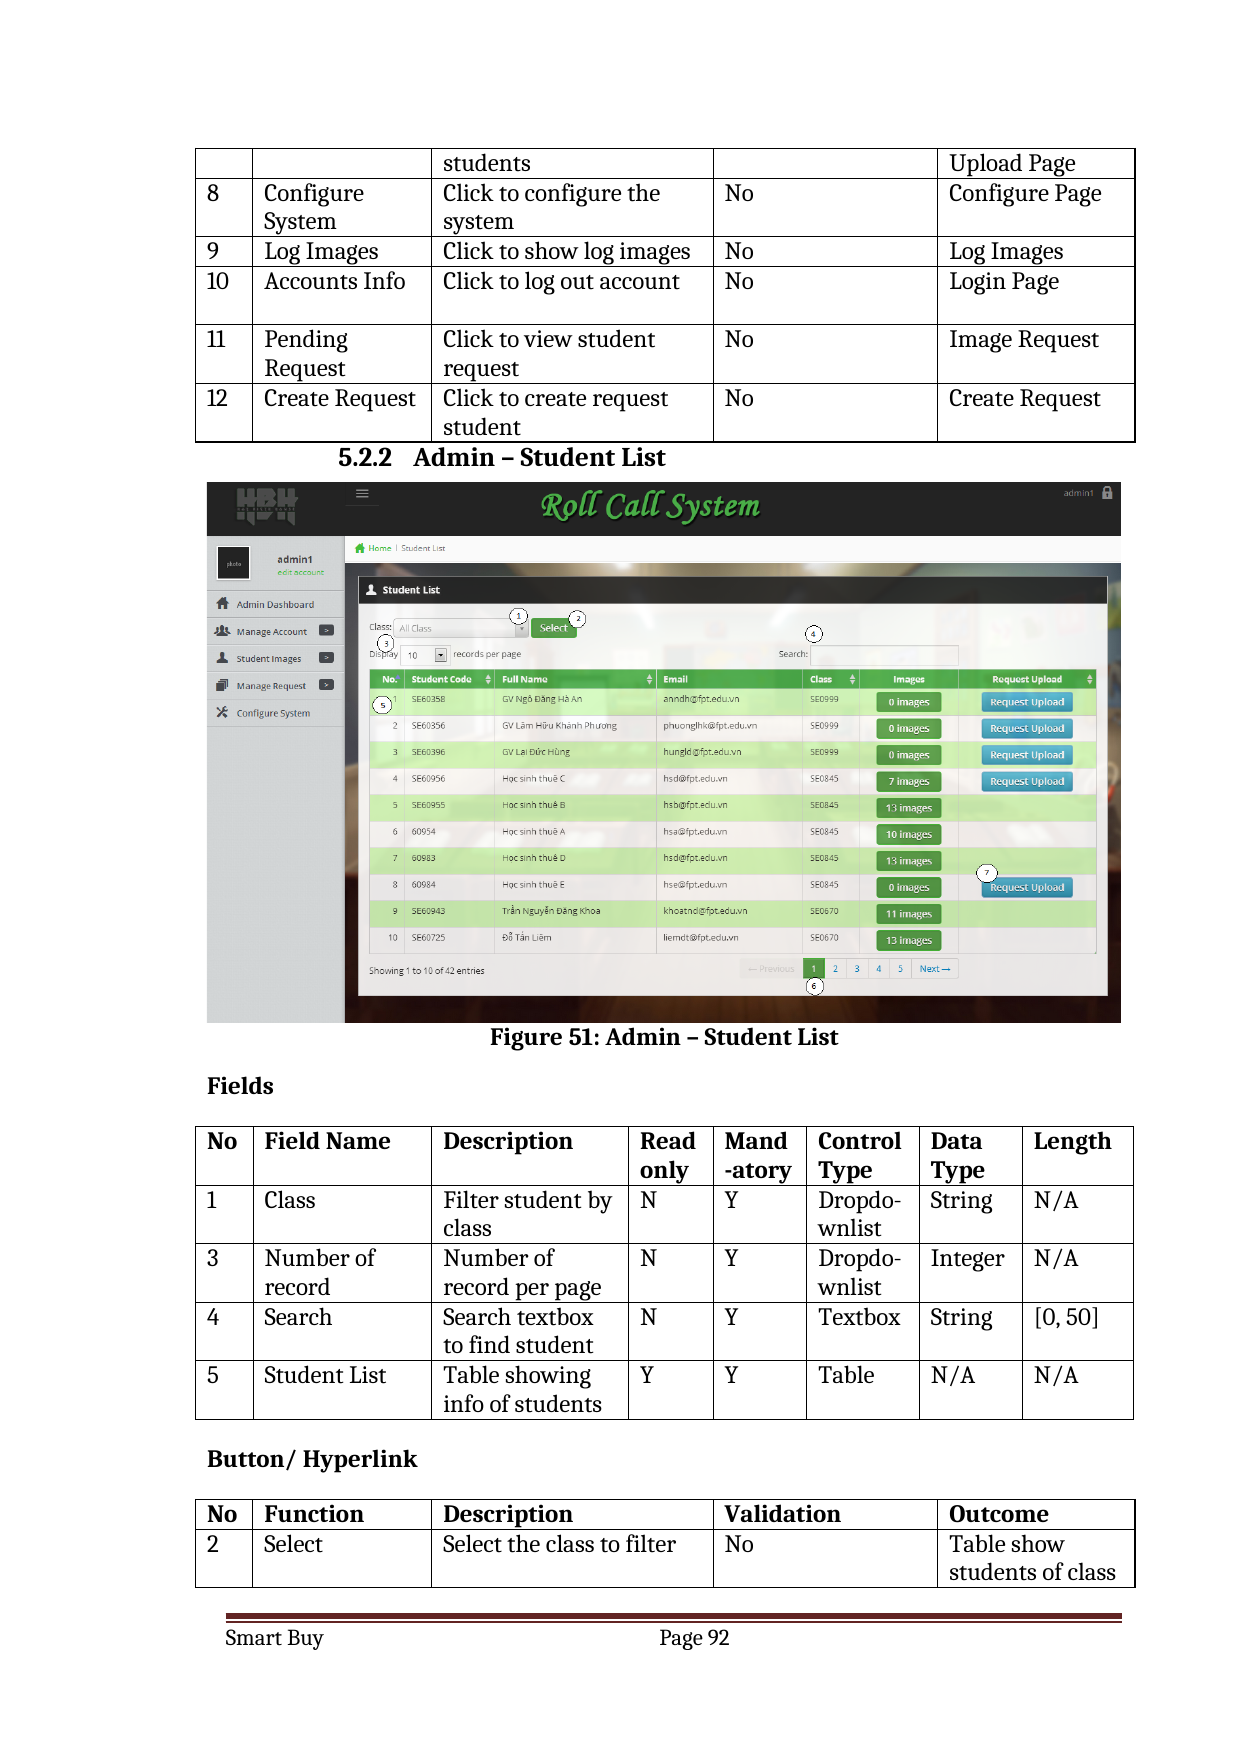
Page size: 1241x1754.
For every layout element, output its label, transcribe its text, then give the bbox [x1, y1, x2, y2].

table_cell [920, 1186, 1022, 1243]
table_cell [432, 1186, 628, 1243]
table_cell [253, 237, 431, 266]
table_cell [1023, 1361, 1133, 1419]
subtitle Admin – Student List [338, 443, 1122, 474]
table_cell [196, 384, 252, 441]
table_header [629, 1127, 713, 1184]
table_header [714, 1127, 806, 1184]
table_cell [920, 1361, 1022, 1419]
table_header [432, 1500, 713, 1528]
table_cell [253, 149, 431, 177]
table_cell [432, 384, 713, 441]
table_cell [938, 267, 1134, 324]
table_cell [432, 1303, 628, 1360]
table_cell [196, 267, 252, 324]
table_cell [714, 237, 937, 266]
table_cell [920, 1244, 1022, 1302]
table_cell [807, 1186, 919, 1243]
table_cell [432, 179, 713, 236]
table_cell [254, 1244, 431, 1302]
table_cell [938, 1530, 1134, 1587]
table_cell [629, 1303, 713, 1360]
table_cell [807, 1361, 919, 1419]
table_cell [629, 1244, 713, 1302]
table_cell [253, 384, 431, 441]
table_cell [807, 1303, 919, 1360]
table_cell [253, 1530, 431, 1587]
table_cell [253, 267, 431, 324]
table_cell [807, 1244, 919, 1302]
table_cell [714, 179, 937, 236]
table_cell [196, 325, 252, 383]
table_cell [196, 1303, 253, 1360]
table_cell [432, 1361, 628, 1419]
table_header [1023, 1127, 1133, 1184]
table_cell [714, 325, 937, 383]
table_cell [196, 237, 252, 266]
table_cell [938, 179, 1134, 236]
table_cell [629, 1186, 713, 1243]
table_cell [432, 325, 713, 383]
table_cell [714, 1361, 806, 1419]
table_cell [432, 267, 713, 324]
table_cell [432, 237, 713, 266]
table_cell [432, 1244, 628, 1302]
text Fields [207, 1072, 1122, 1101]
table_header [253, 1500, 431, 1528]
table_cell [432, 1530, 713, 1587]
text Button/ Hyperlink [207, 1445, 1122, 1473]
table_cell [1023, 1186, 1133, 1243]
picture [206, 482, 1121, 1023]
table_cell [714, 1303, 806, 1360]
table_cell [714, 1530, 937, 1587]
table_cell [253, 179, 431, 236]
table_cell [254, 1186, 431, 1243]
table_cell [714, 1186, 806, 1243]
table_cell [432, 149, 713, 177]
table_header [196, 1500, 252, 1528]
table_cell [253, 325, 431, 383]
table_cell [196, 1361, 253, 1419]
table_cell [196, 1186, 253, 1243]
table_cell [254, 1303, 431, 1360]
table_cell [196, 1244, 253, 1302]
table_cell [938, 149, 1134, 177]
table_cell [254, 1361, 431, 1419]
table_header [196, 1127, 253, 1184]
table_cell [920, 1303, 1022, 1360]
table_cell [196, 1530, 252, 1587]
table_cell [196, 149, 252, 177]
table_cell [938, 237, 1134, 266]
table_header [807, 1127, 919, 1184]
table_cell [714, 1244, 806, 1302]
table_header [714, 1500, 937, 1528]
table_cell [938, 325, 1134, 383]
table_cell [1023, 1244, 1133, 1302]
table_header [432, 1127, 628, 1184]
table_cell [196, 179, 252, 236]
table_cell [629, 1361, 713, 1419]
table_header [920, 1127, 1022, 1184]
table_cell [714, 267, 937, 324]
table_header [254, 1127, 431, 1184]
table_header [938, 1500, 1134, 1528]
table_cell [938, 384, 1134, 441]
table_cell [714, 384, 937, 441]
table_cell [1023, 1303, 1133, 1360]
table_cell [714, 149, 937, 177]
